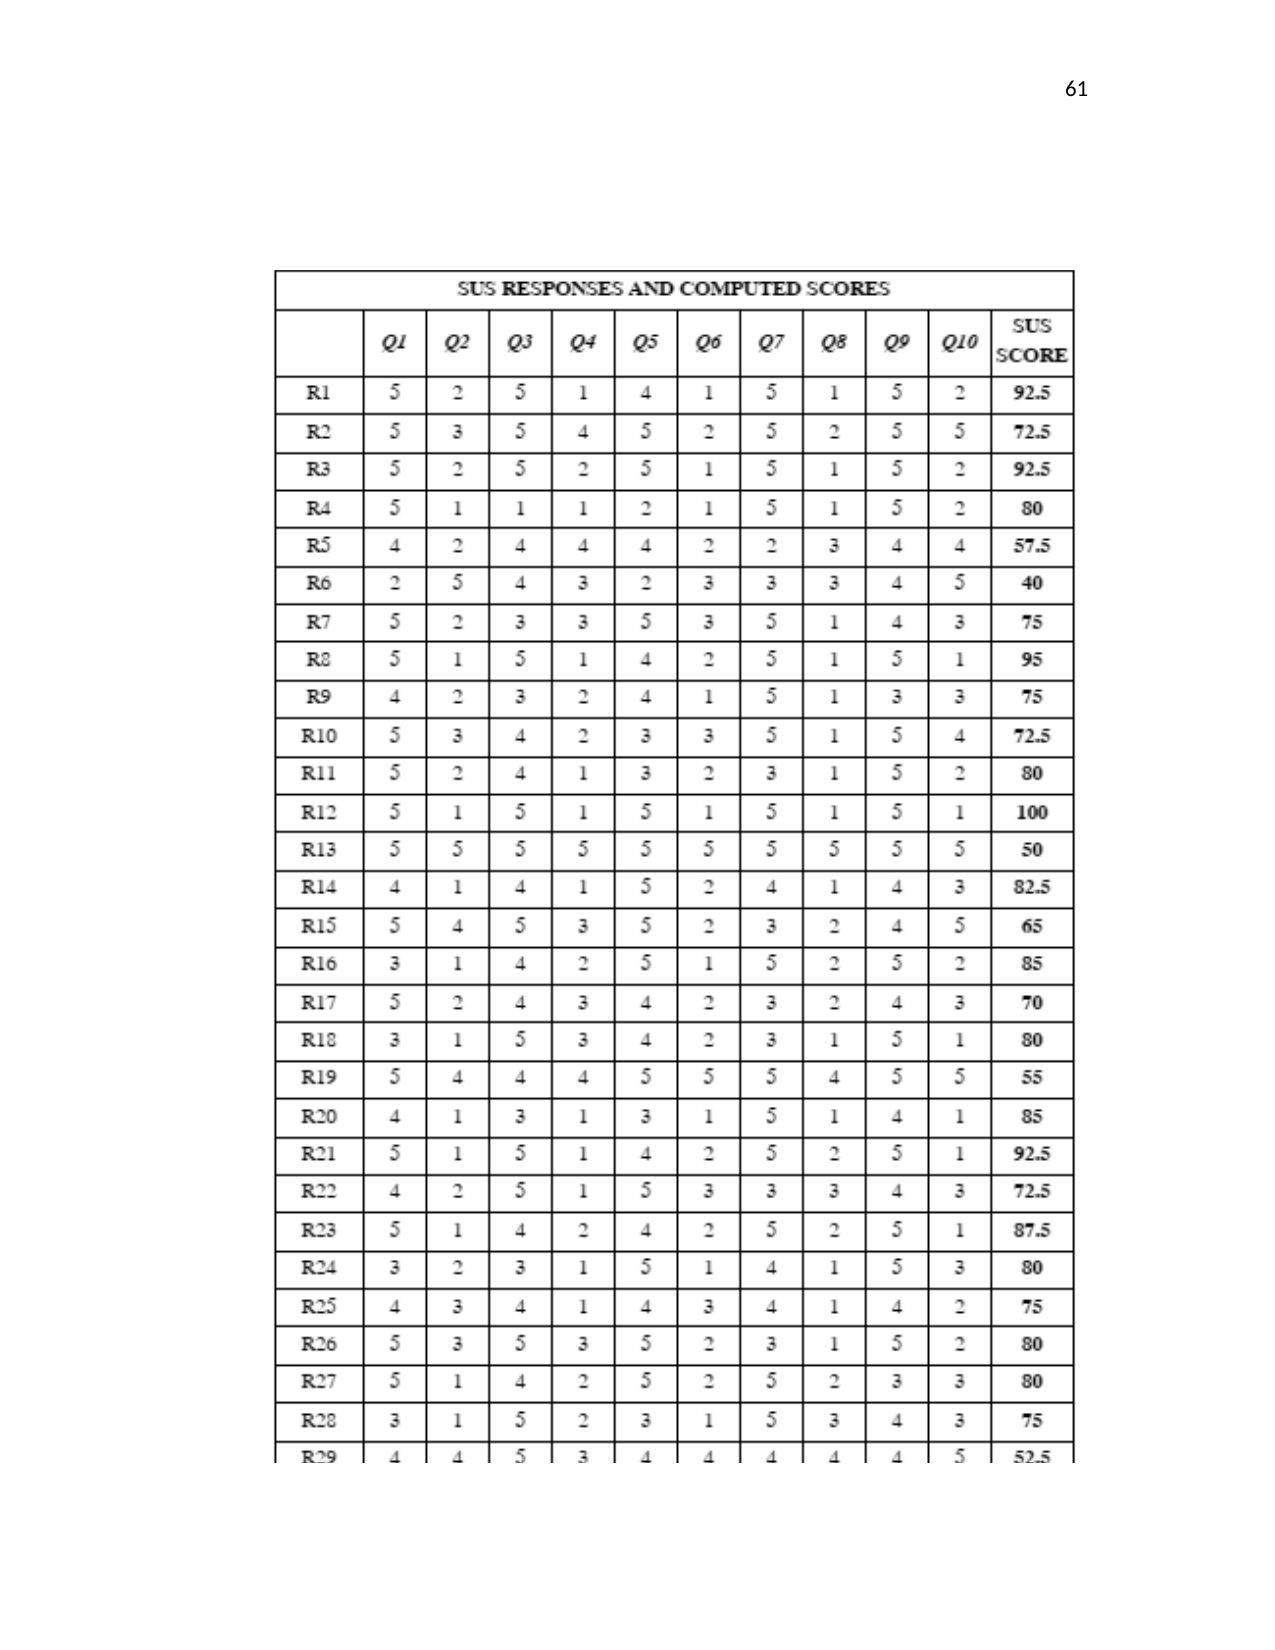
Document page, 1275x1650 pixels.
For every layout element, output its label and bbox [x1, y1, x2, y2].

picture [269, 270, 1081, 1463]
